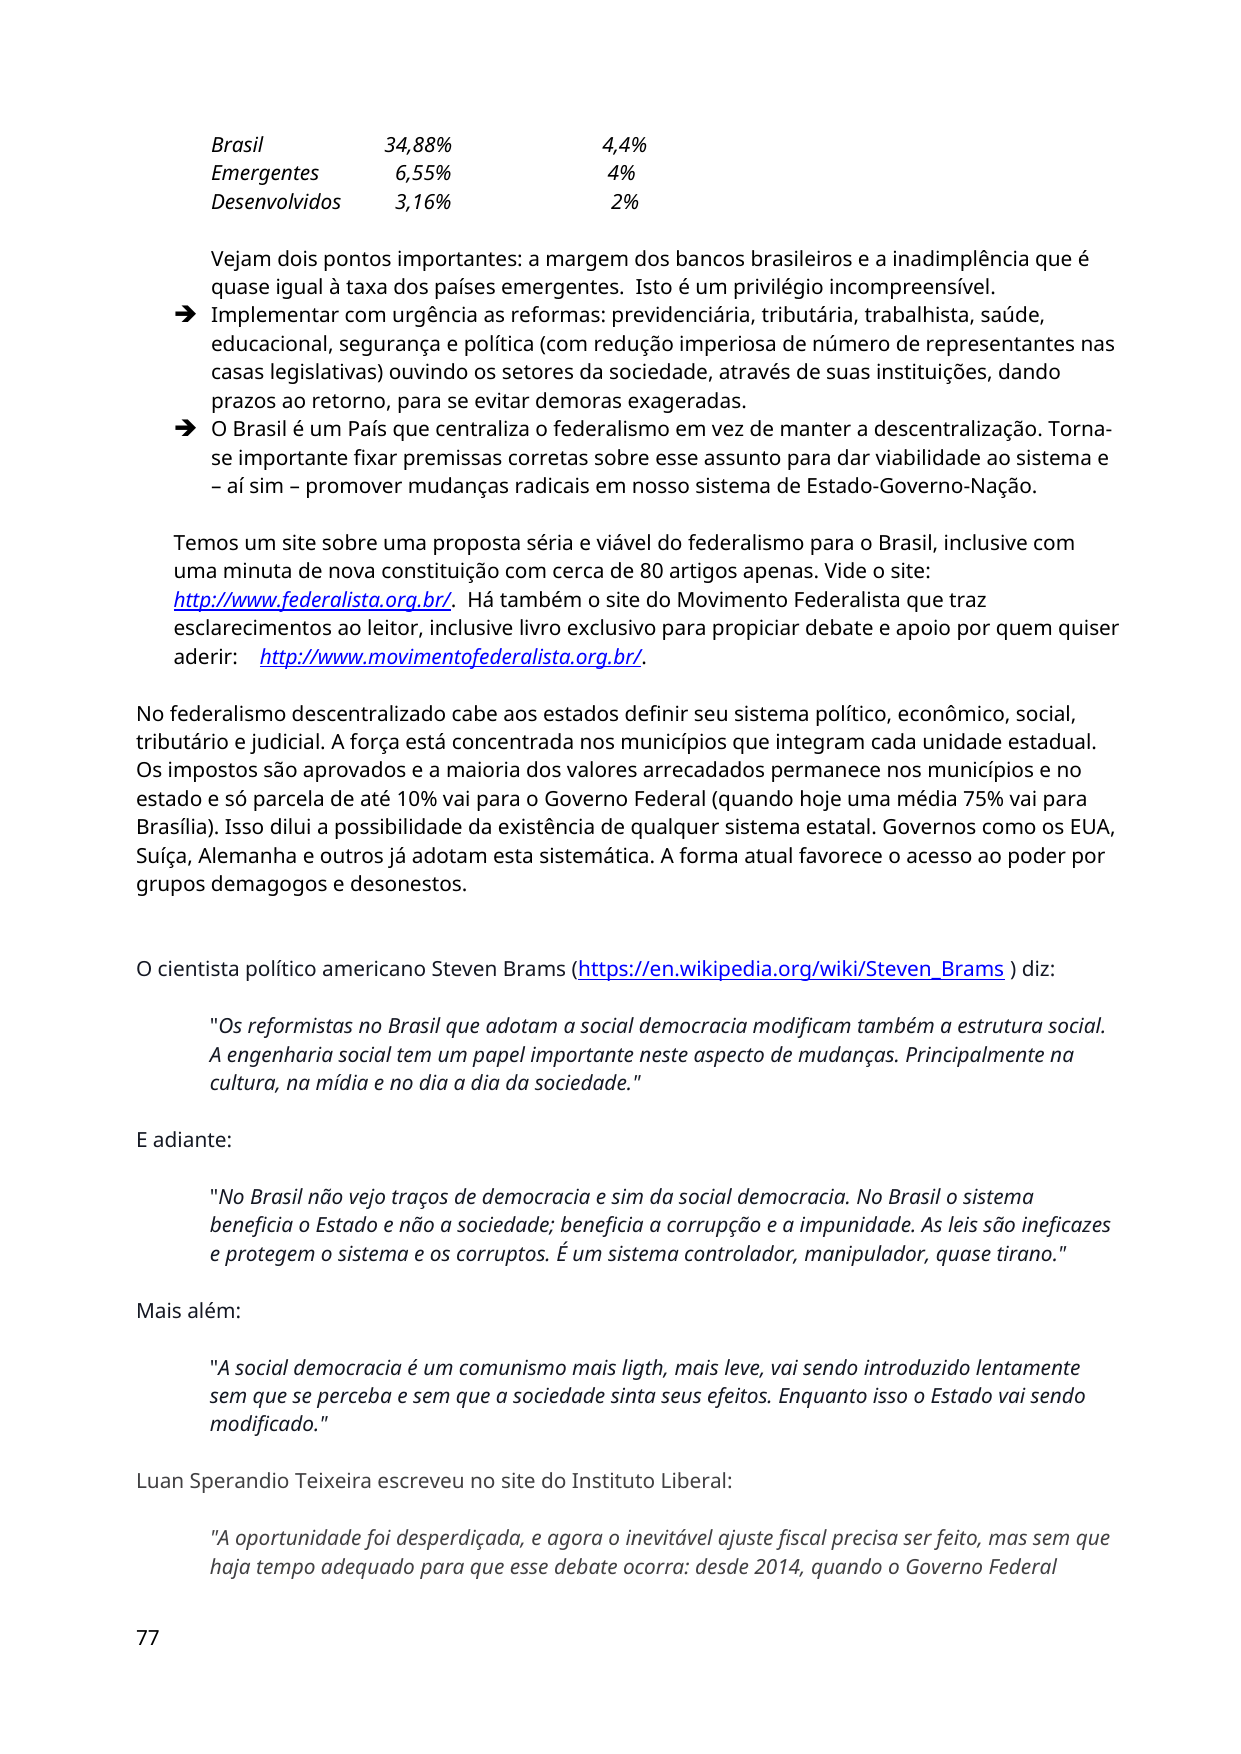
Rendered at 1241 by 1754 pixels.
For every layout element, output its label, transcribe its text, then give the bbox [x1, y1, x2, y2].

text O cientista político americano Steven Brams (https://en.wikipedia.org/wiki/Steven_Brams ) diz: [136, 954, 1122, 983]
list Emergentes 6,55% 4% [211, 158, 1122, 187]
text Mais além: [136, 1296, 1122, 1324]
text No federalismo descentralizado cabe aos estados definir seu sistema político, econômico, social, tributário e judicial. A força está concentrada nos municípios que integram cada unidade estadual. Os impostos são aprovados e a maioria dos valores arrecadados permanece nos municípios e no estado e só parcela de até 10% vai para o Governo Federal (quando hoje uma média 75% vai para Brasília). Isso dilui a possibilidade da existência de qualquer sistema estatal. Governos como os EUA, Suíça, Alemanha e outros já adotam esta sistemática. A forma atual favorece o acesso ao poder por grupos demagogos e desonestos. [136, 699, 1122, 898]
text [209, 1523, 1122, 1580]
list Brasil 34,88% 4,4% [211, 130, 1122, 158]
list Desenvolvidos 3,16% 2% [211, 187, 1122, 215]
text Luan Sperandio Teixeira escreveu no site do Instituto Liberal: [136, 1466, 1122, 1495]
list Implementar com urgência as reformas: previdenciária, tributária, trabalhista, saúde, educacional, segurança e política (com redução imperiosa de número de representantes nas casas legislativas) ouvindo os setores da sociedade, através de suas instituições, dando prazos ao retorno, para se evitar demoras exageradas. [173, 301, 1122, 414]
list Vejam dois pontos importantes: a margem dos bancos brasileiros e a inadimplência que é quase igual à taxa dos países emergentes. Isto é um privilégio incompreensível. [211, 244, 1122, 301]
text "A social democracia é um comunismo mais ligth, mais leve, vai sendo introduzido lentamente sem que se perceba e sem que a sociedade sinta seus efeitos. Enquanto isso o Estado vai sendo modificado." [209, 1353, 1122, 1438]
text E adiante: [136, 1125, 1122, 1154]
text "Os reformistas no Brasil que adotam a social democracia modificam também a estrutura social. A engenharia social tem um papel importante neste aspecto de mudanças. Principalmente na cultura, na mídia e no dia a dia da sociedade." [209, 1011, 1122, 1097]
text "No Brasil não vejo traços de democracia e sim da social democracia. No Brasil o sistema beneficia o Estado e não a sociedade; beneficia a corrupção e a impunidade. As leis são ineficazes e protegem o sistema e os corruptos. É um sistema controlador, manipulador, quase tirano." [209, 1182, 1122, 1267]
text Temos um site sobre uma proposta séria e viável do federalismo para o Brasil, inclusive com uma minuta de nova constituição com cerca de 80 artigos apenas. Vide o site: http://www.federalista.org.br/. Há também o site do Movimento Federalista que traz esclarecimentos ao leitor, inclusive livro exclusivo para propiciar debate e apoio por quem quiser aderir: http://www.movimentofederalista.org.br/. [173, 528, 1122, 670]
list O Brasil é um País que centraliza o federalismo em vez de manter a descentralização. Torna-se importante fixar premissas corretas sobre esse assunto para dar viabilidade ao sistema e – aí sim – promover mudanças radicais em nosso sistema de Estado-Governo-Nação. [173, 414, 1122, 499]
